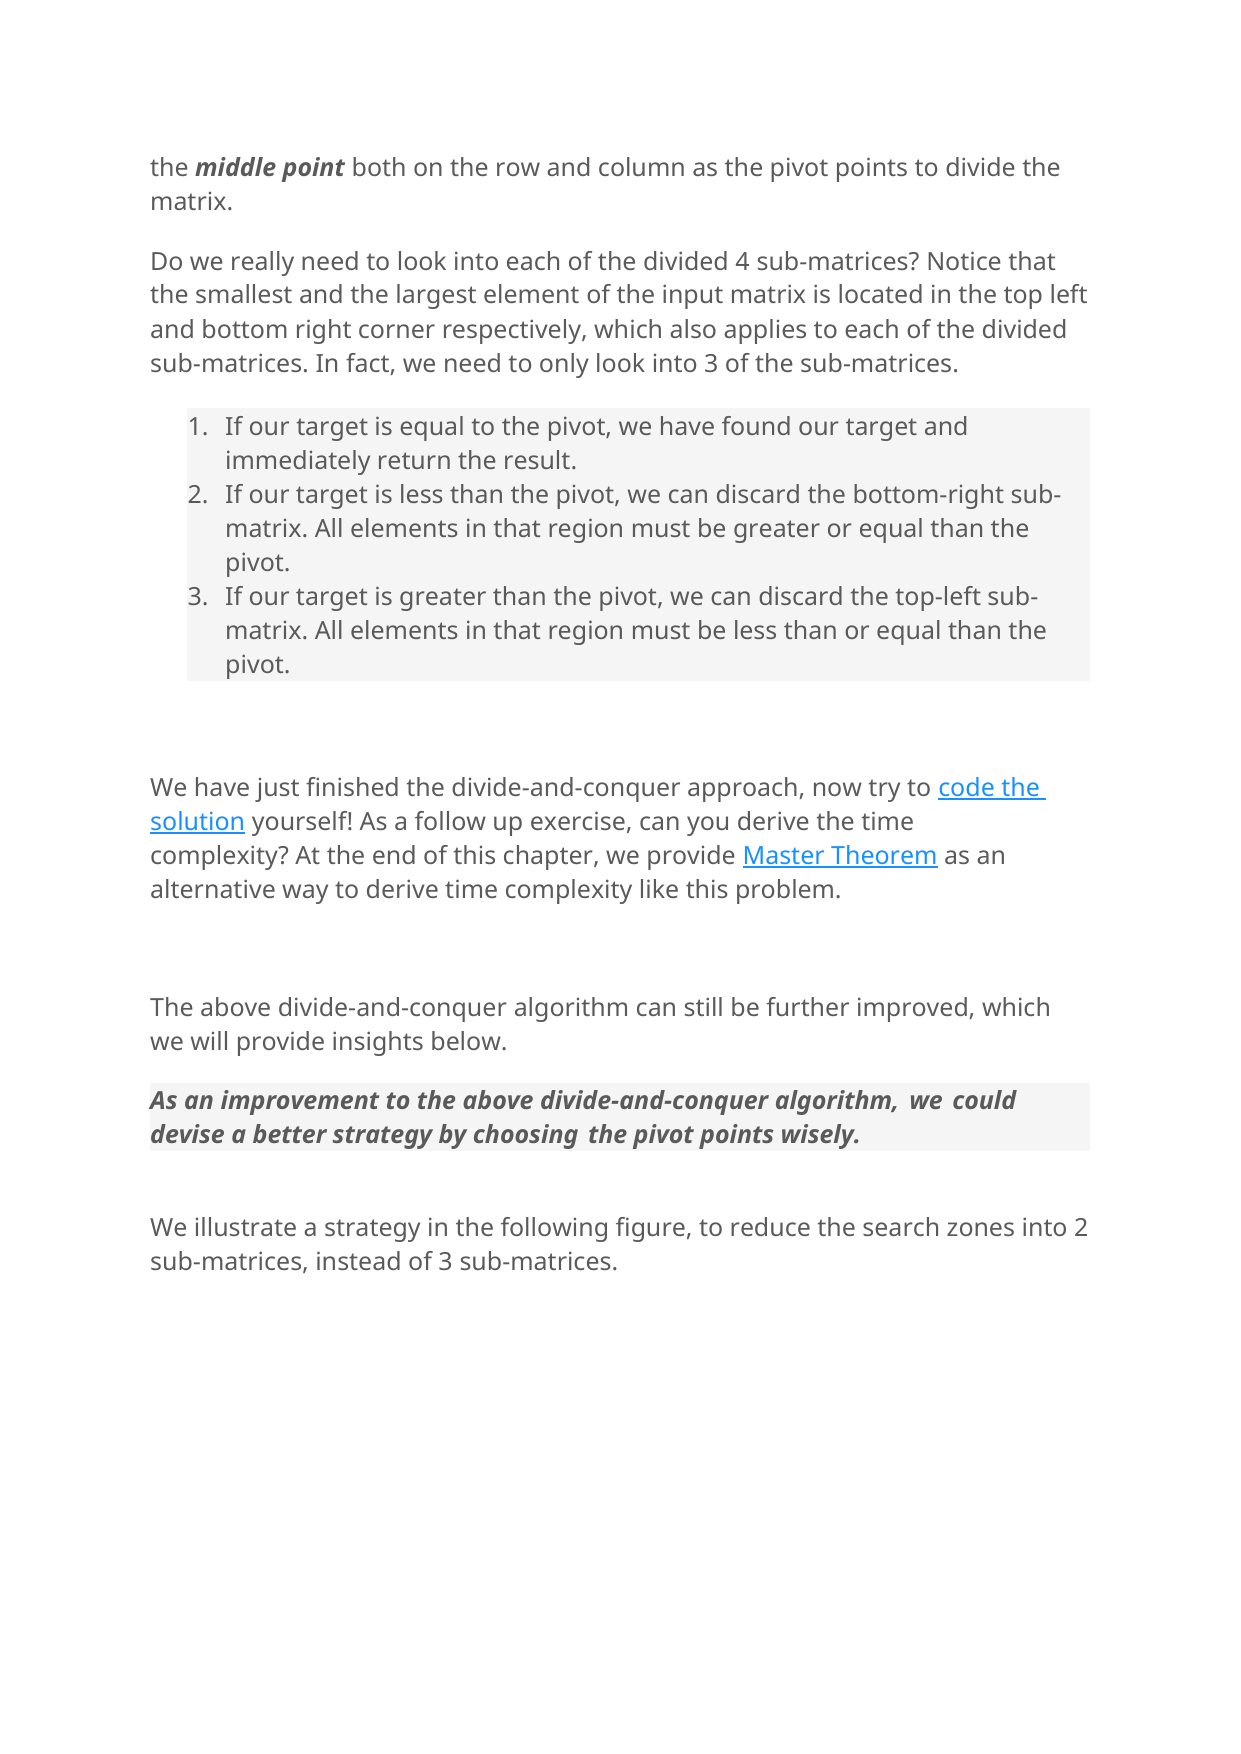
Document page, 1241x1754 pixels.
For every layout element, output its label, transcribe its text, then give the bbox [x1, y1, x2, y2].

text As an improvement to the above divide-and-conquer algorithm, we could devise a better strategy by choosing the pivot points wisely. [150, 1083, 1090, 1151]
list If our target is equal to the pivot, we have found our target and immediately return the result. [187, 408, 1090, 477]
text Do we really need to look into each of the divided 4 sub-matrices? Notice that the smallest and the largest element of the input matrix is located in the top left and bottom right corner respectively, which also applies to each of the divided sub-matrices. In fact, we need to only look into 3 of the sub-matrices. [150, 243, 1090, 379]
list If our target is greater than the pivot, we can discard the top-left sub-matrix. All elements in that region must be less than or equal than the pivot. [187, 579, 1090, 681]
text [150, 150, 1090, 218]
list If our target is less than the pivot, we can discard the bottom-right sub-matrix. All elements in that region must be greater or equal than the pivot. [187, 477, 1090, 579]
text The above divide-and-conquer algorithm can still be further improved, which we will provide insights below. [150, 989, 1090, 1058]
text We illustrate a strategy in the following figure, to reduce the search zones into 2 sub-matrices, instead of 3 sub-matrices. [150, 1210, 1090, 1278]
text We have just finished the divide-and-conquer approach, now try to code the solution yourself! As a follow up exercise, can you derive the time complexity? At the end of this chapter, we provide Master Theorem as an alternative way to derive time complexity like this problem. [150, 769, 1090, 906]
